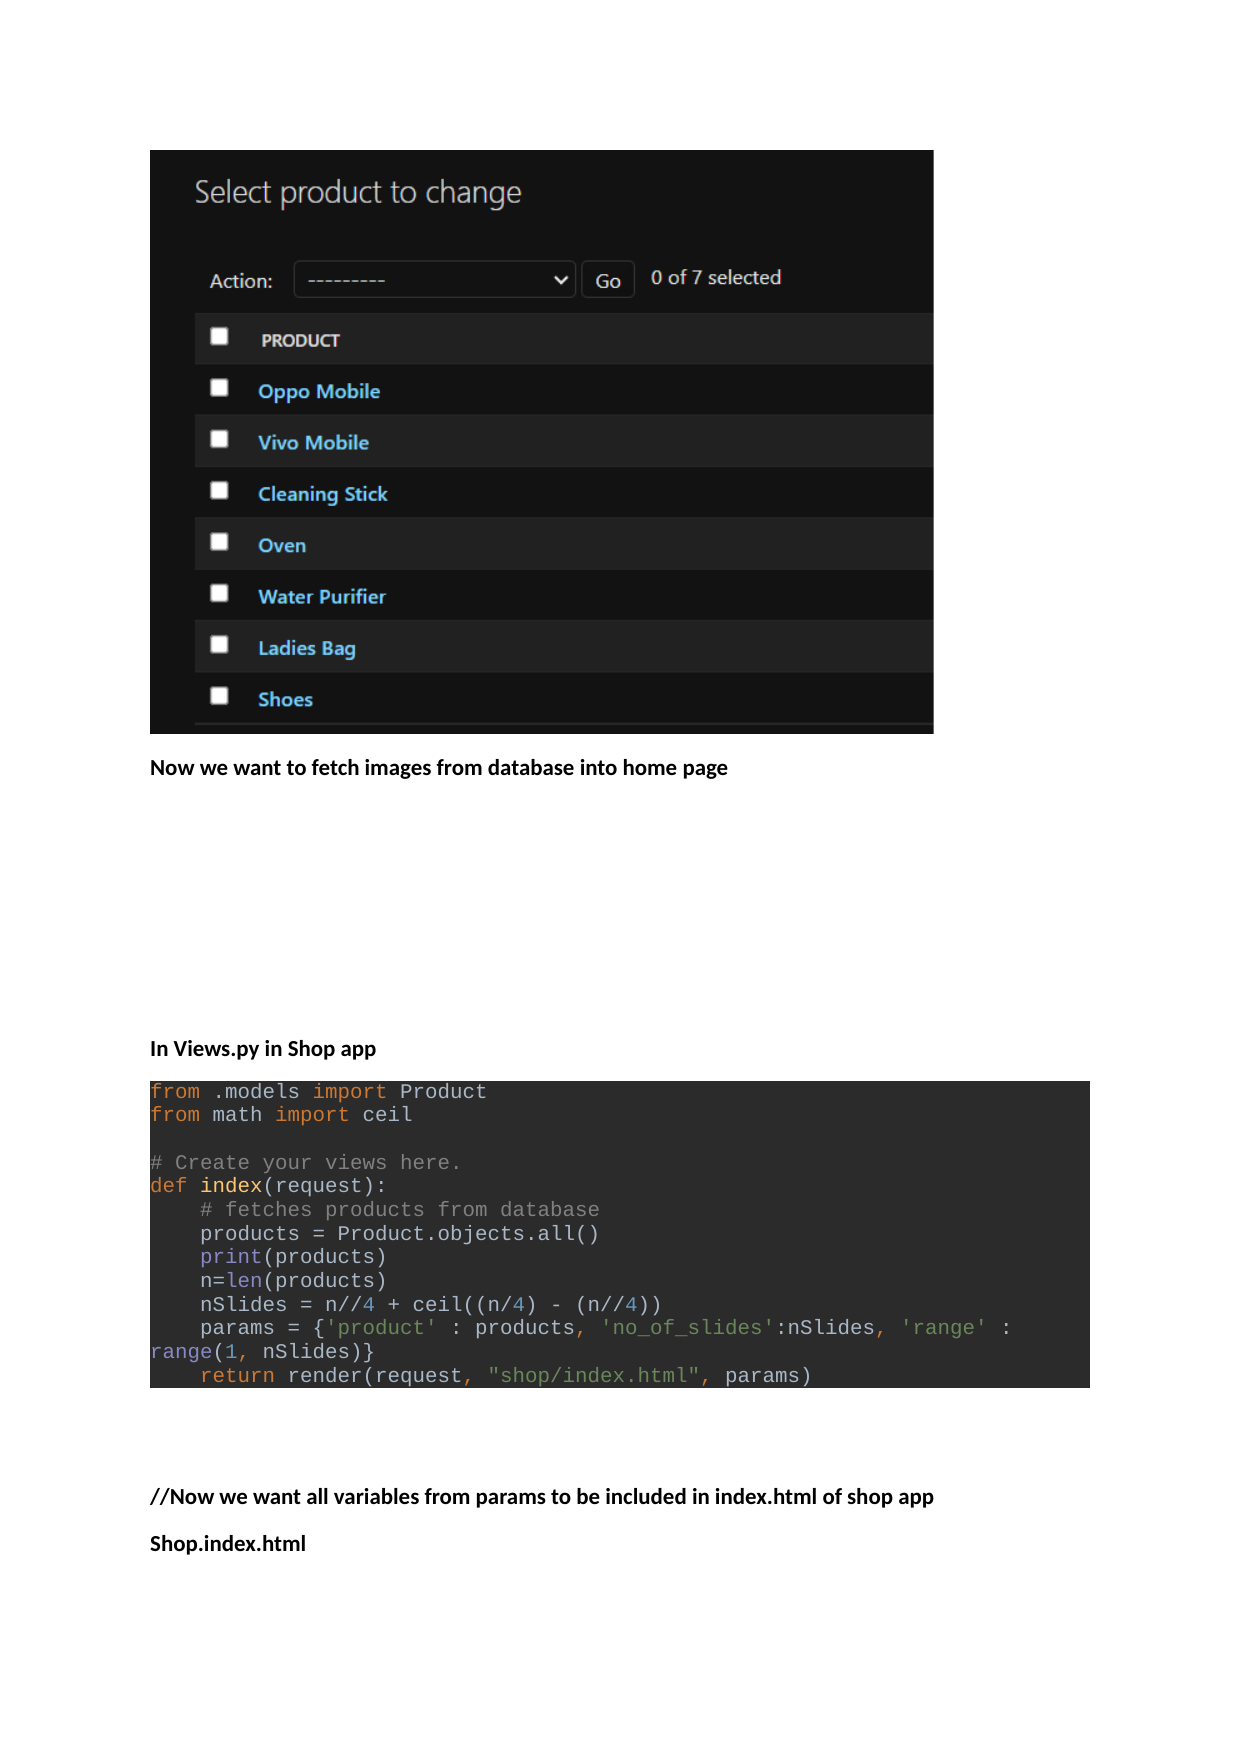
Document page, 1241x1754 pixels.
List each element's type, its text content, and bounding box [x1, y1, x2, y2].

picture [150, 150, 934, 734]
text Now we want to fetch images from database into home page [150, 753, 1090, 781]
text from .models import Product from math import ceil # Create your views here. def index(request): # fetches products from database products = Product.objects.all() print(products) n=len(products) nSlides = n//4 + ceil((n/4) - (n//4)) params = {'product' : products, 'no_of_slides':nSlides, 'range' : range(1, nSlides)} return render(request, "shop/index.html", params) [150, 1081, 1090, 1388]
text In Views.py in Shop app [150, 1034, 1090, 1062]
text Shop.index.html [150, 1529, 1090, 1557]
text //Now we want all variables from params to be included in index.html of shop app [150, 1482, 1090, 1510]
